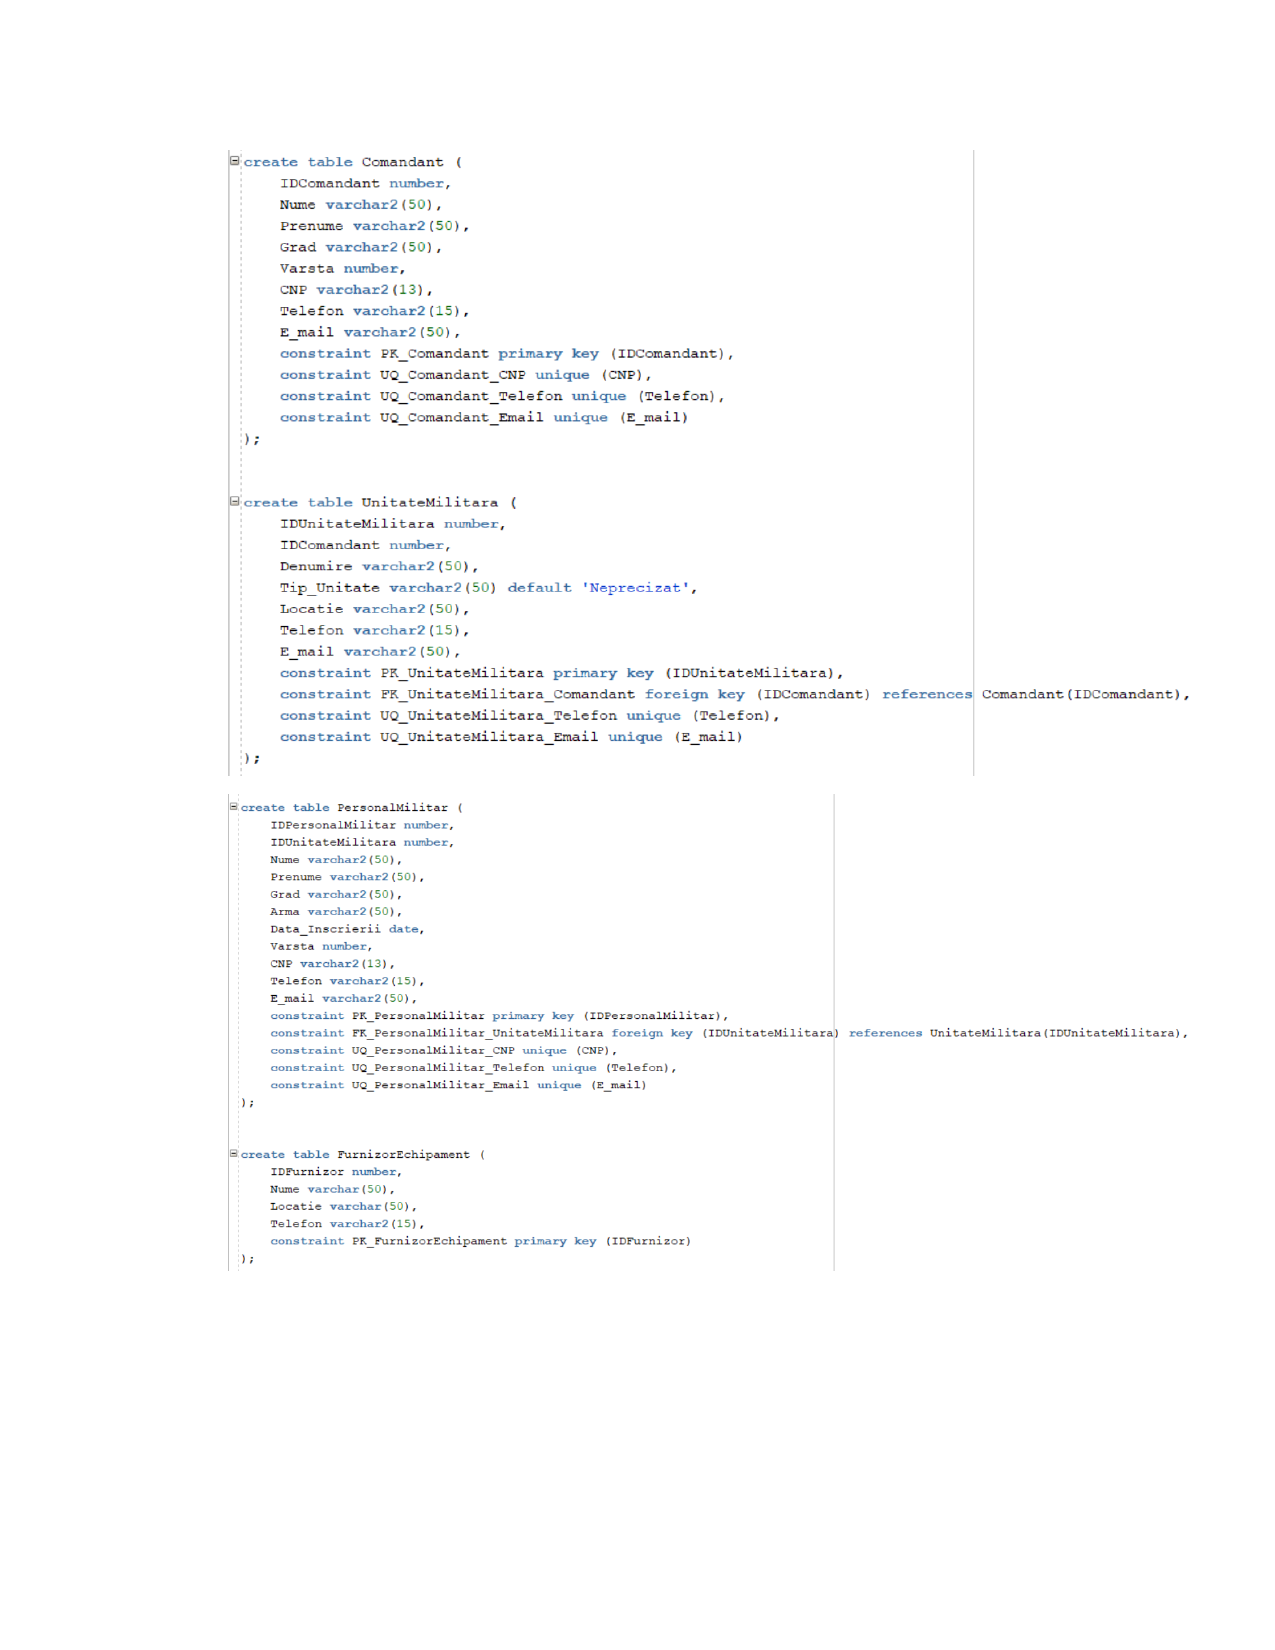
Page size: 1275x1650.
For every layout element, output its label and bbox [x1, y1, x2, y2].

picture [225, 150, 1200, 776]
picture [225, 794, 1200, 1271]
